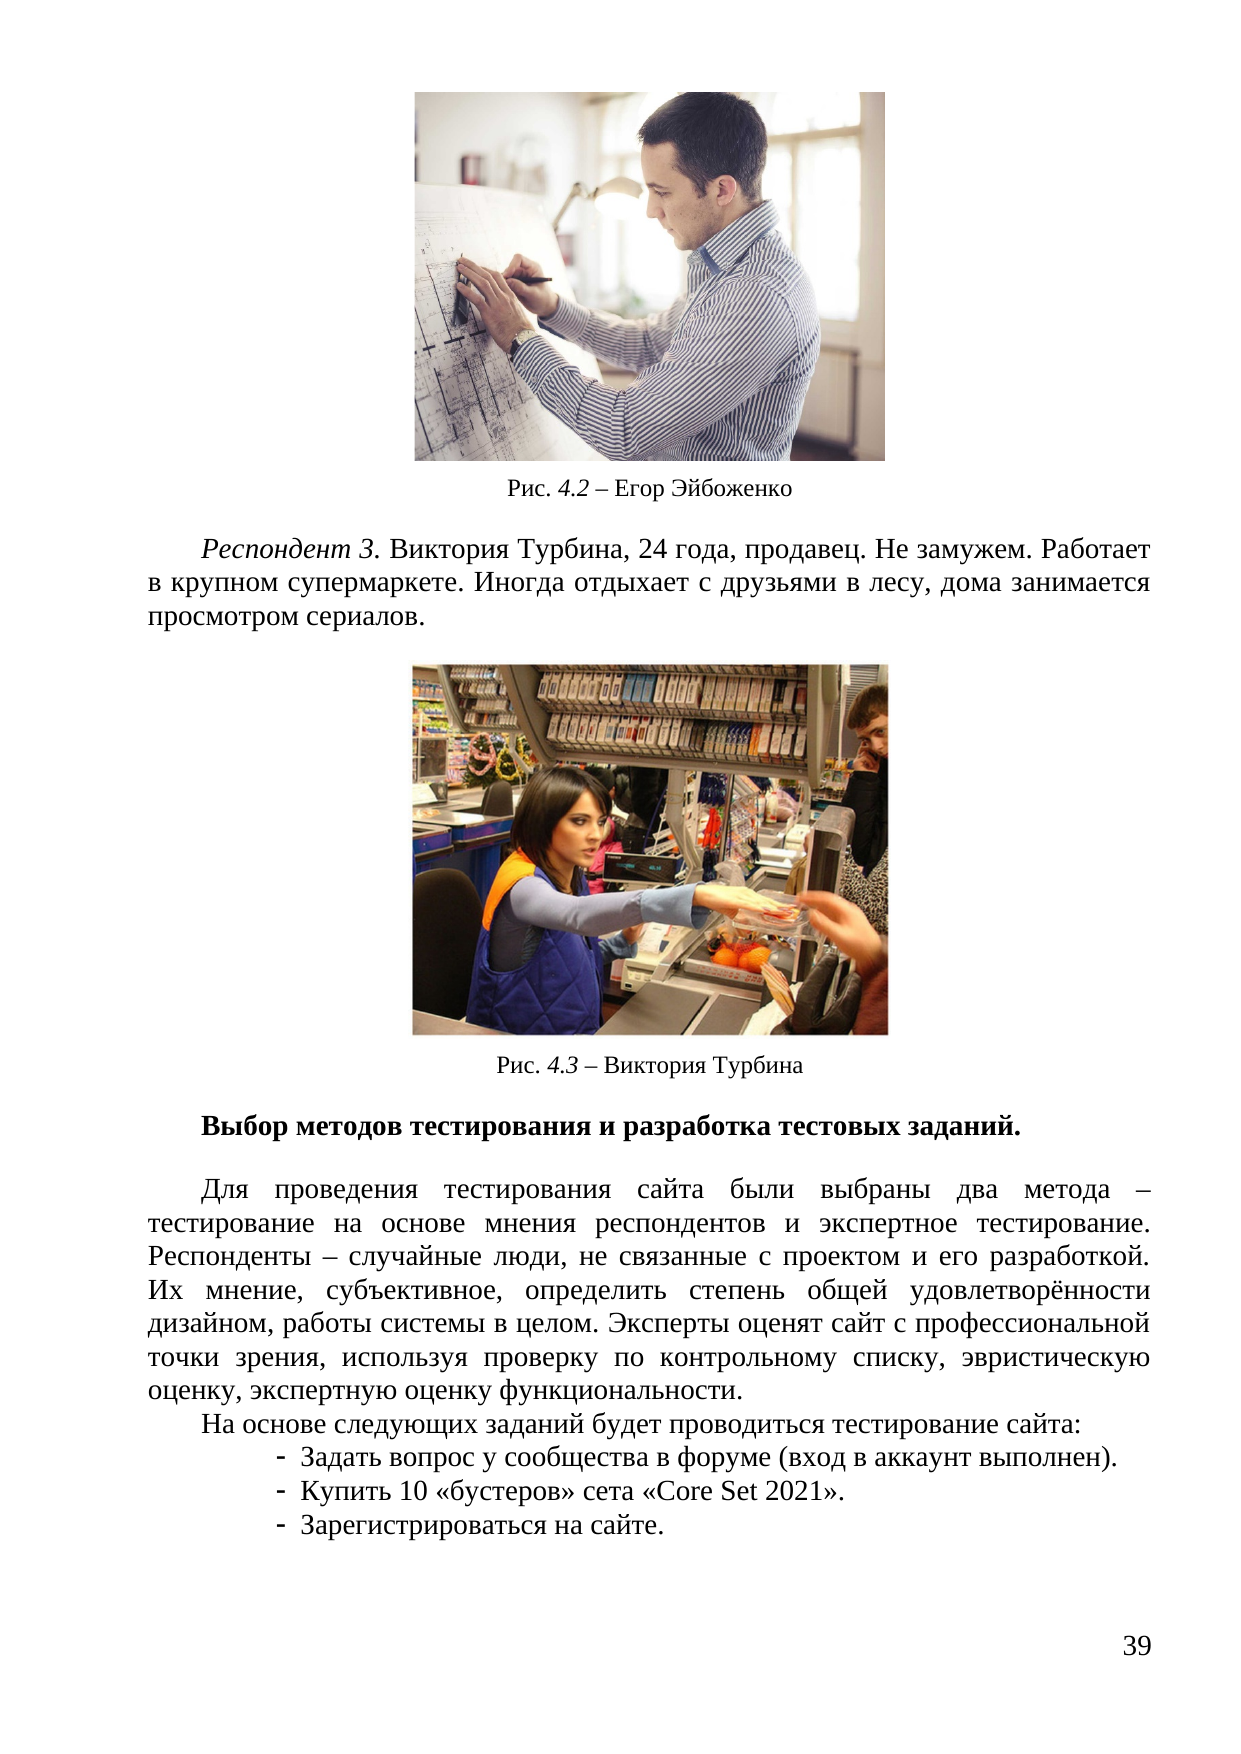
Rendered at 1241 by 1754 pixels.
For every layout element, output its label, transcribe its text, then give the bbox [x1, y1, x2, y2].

text Для проведения тестирования сайта были выбраны два метода – тестирование на основе мнения респондентов и экспертное тестирование. Респонденты – случайные люди, не связанные с проектом и его разработкой. Их мнение, субъективное, определить степень общей удовлетворённости дизайном, работы системы в целом. Эксперты оценят сайт с профессиональной точки зрения, используя проверку по контрольному списку, эвристическую оценку, экспертную оценку функциональности. [148, 1171, 1152, 1406]
list Купить 10 «бустеров» сета «Core Set 2021». [223, 1473, 1152, 1507]
text Выбор методов тестирования и разработка тестовых заданий. [148, 1108, 1152, 1142]
text Рис. 4.2 – Егор Эйбоженко [148, 473, 1152, 502]
text Респондент 3. Виктория Турбина, 24 года, продавец. Не замужем. Работает в крупном супермаркете. Иногда отдыхает с друзьями в лесу, дома занимается просмотром сериалов. [148, 531, 1152, 631]
list Зарегистрироваться на сайте. [223, 1507, 1152, 1541]
text На основе следующих заданий будет проводиться тестирование сайта: [148, 1406, 1152, 1439]
picture [408, 660, 892, 1039]
text Рис. 4.3 – Виктория Турбина [148, 1051, 1152, 1079]
list Задать вопрос у сообщества в форуме (вход в аккаунт выполнен). [223, 1439, 1152, 1473]
picture [414, 92, 885, 461]
